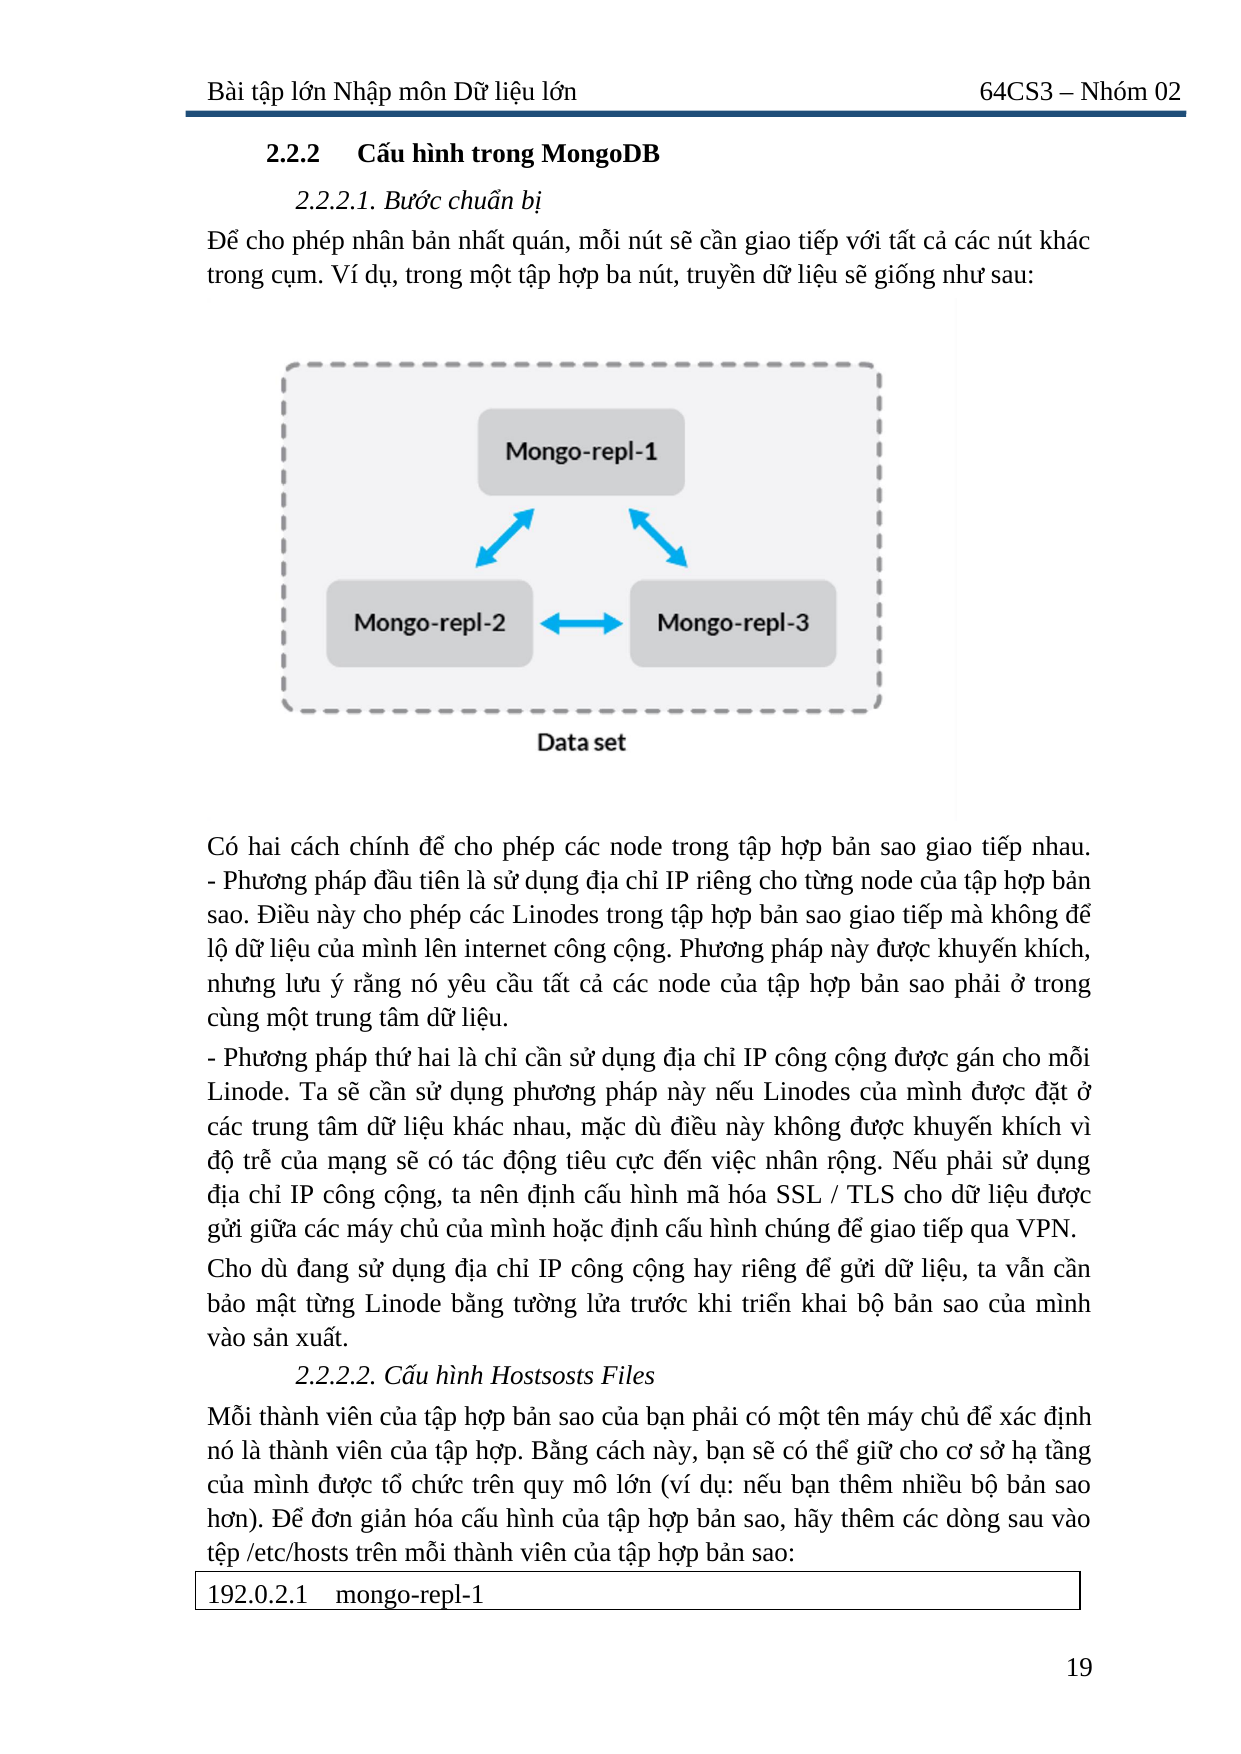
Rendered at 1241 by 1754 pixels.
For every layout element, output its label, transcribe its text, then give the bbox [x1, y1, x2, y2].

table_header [196, 1572, 1079, 1609]
subtitle Bước chuẩn bị [207, 184, 1092, 215]
text Có hai cách chính để cho phép các node trong tập hợp bản sao giao tiếp nhau. - Phương pháp đầu tiên là sử dụng địa chỉ IP riêng cho từng node của tập hợp bản sao. Điều này cho phép các Linodes trong tập hợp bản sao giao tiếp mà không để lộ dữ liệu của mình lên internet công cộng. Phương pháp này được khuyến khích, nhưng lưu ý rằng nó yêu cầu tất cả các node của tập hợp bản sao phải ở trong cùng một trung tâm dữ liệu. [207, 830, 1092, 1032]
picture [206, 298, 957, 821]
text Để cho phép nhân bản nhất quán, mỗi nút sẽ cần giao tiếp với tất cả các nút khác trong cụm. Ví dụ, trong một tập hợp ba nút, truyền dữ liệu sẽ giống như sau: [207, 224, 1092, 290]
text Cho dù đang sử dụng địa chỉ IP công cộng hay riêng để gửi dữ liệu, ta vẫn cần bảo mật từng Linode bằng tường lửa trước khi triển khai bộ bản sao của mình vào sản xuất. [207, 1253, 1092, 1352]
text Mỗi thành viên của tập hợp bản sao của bạn phải có một tên máy chủ để xác định nó là thành viên của tập hợp. Bằng cách này, bạn sẽ có thể giữ cho cơ sở hạ tầng của mình được tổ chức trên quy mô lớn (ví dụ: nếu bạn thêm nhiều bộ bản sao hơn). Để đơn giản hóa cấu hình của tập hợp bản sao, hãy thêm các dòng sau vào tệp /etc/hosts trên mỗi thành viên của tập hợp bản sao: [207, 1400, 1092, 1567]
subtitle Cấu hình trong MongoDB [266, 137, 1092, 168]
text - Phương pháp thứ hai là chỉ cần sử dụng địa chỉ IP công cộng được gán cho mỗi Linode. Ta sẽ cần sử dụng phương pháp này nếu Linodes của mình được đặt ở các trung tâm dữ liệu khác nhau, mặc dù điều này không được khuyến khích vì độ trễ của mạng sẽ có tác động tiêu cực đến việc nhân rộng. Nếu phải sử dụng địa chỉ IP công cộng, ta nên định cấu hình mã hóa SSL / TLS cho dữ liệu được gửi giữa các máy chủ của mình hoặc định cấu hình chúng để giao tiếp qua VPN. [207, 1041, 1092, 1243]
subtitle Cấu hình Hostsosts Files [207, 1359, 1092, 1390]
